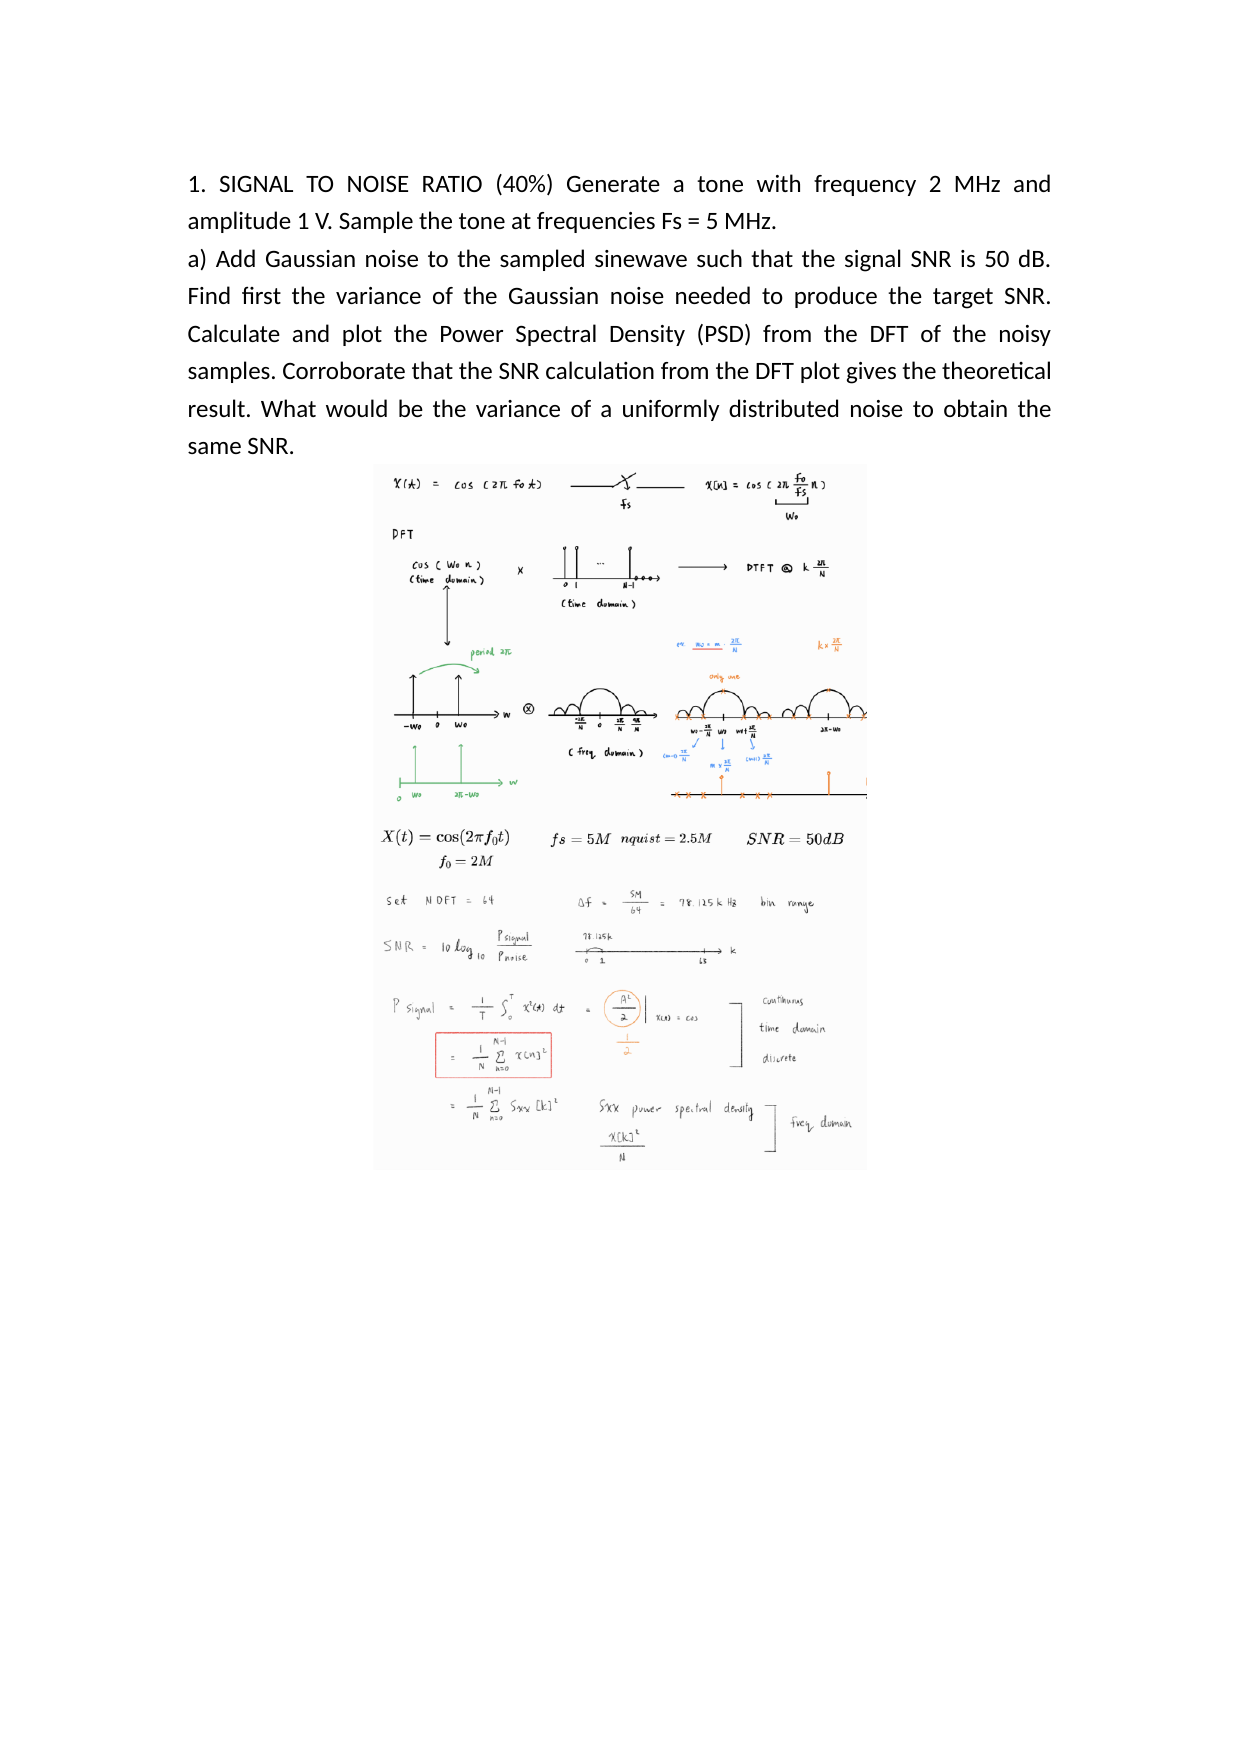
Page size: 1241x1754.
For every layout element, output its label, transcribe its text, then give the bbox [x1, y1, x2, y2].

picture [373, 464, 867, 1170]
text a) Add Gaussian noise to the sampled sinewave such that the signal SNR is 50 dB. Find first the variance of the Gaussian noise needed to produce the target SNR. Calculate and plot the Power Spectral Density (PSD) from the DFT of the noisy samples. Corroborate that the SNR calculation from the DFT plot gives the theoretical result. What would be the variance of a uniformly distributed noise to obtain the same SNR. [187, 239, 1053, 464]
text 1. SIGNAL TO NOISE RATIO (40%) Generate a tone with frequency 2 MHz and amplitude 1 V. Sample the tone at frequencies Fs = 5 MHz. [187, 164, 1053, 239]
